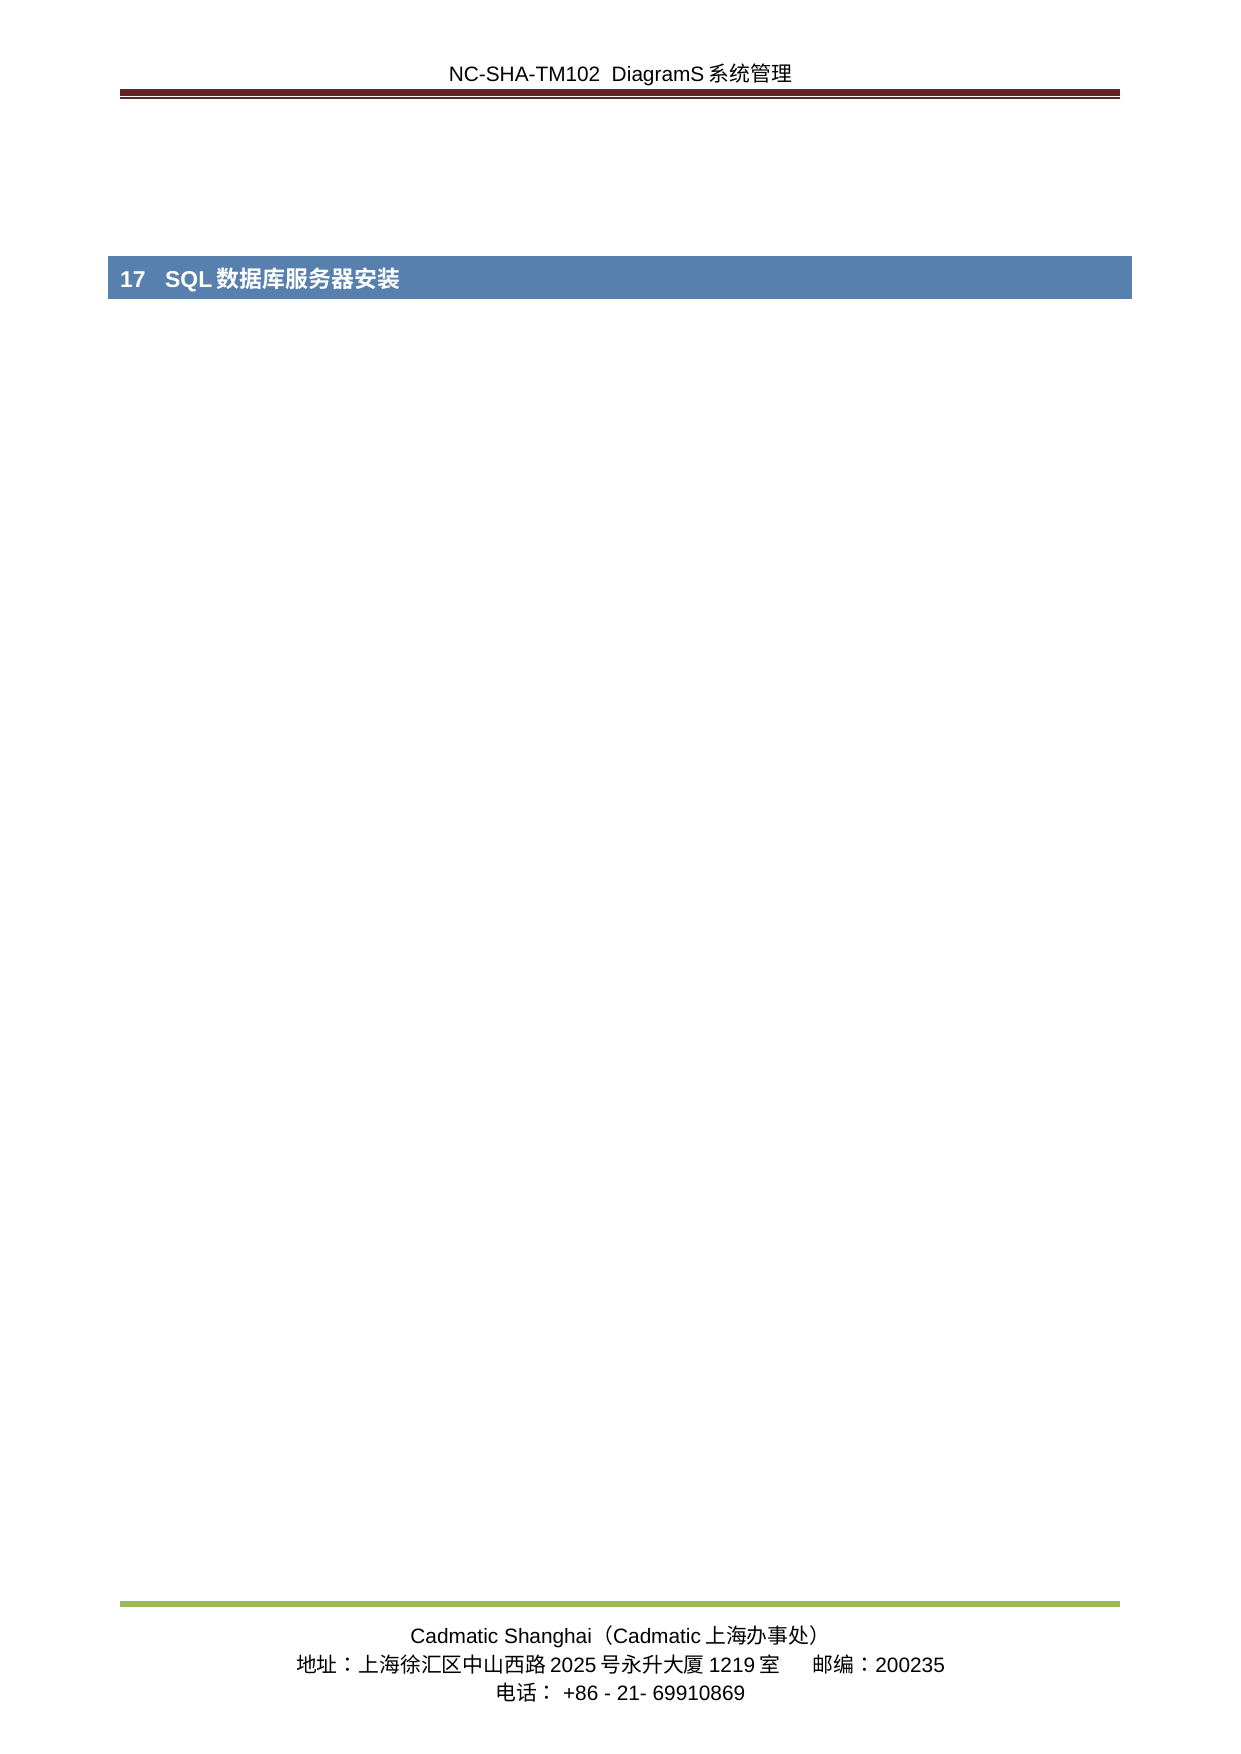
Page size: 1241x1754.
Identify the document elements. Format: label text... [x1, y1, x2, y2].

subtitle SQL数据库服务器安装 [112, 259, 1129, 296]
